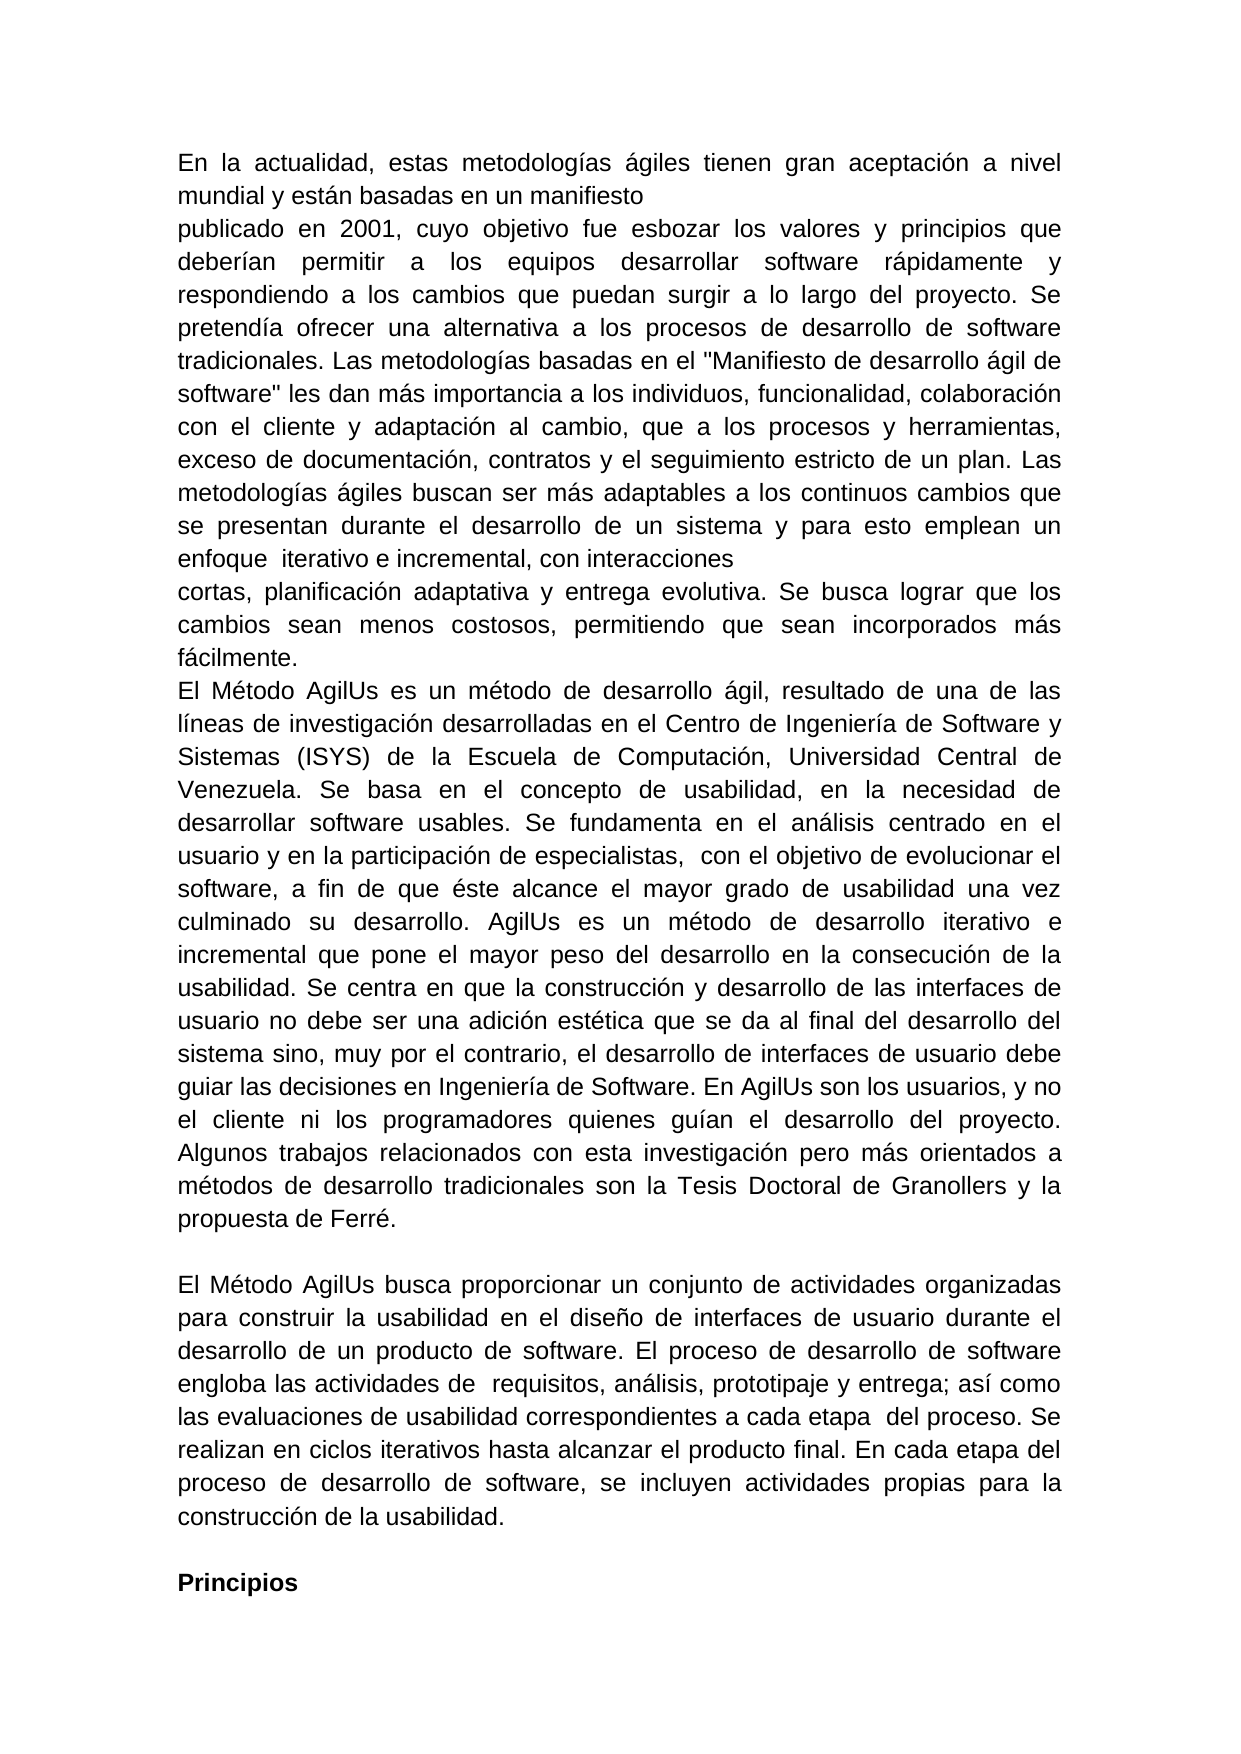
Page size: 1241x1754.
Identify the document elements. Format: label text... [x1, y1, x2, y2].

text cortas, planificación adaptativa y entrega evolutiva. Se busca lograr que los cambios sean menos costosos, permitiendo que sean incorporados más fácilmente. [177, 577, 1063, 672]
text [177, 148, 1063, 209]
text El Método AgilUs busca proporcionar un conjunto de actividades organizadas para construir la usabilidad en el diseño de interfaces de usuario durante el desarrollo de un producto de software. El proceso de desarrollo de software engloba las actividades de requisitos, análisis, prototipaje y entrega; así como las evaluaciones de usabilidad correspondientes a cada etapa del proceso. Se realizan en ciclos iterativos hasta alcanzar el producto final. En cada etapa del proceso de desarrollo de software, se incluyen actividades propias para la construcción de la usabilidad. [177, 1270, 1063, 1530]
text publicado en 2001, cuyo objetivo fue esbozar los valores y principios que deberían permitir a los equipos desarrollar software rápidamente y respondiendo a los cambios que puedan surgir a lo largo del proyecto. Se pretendía ofrecer una alternativa a los procesos de desarrollo de software tradicionales. Las metodologías basadas en el "Manifiesto de desarrollo ágil de software" les dan más importancia a los individuos, funcionalidad, colaboración con el cliente y adaptación al cambio, que a los procesos y herramientas, exceso de documentación, contratos y el seguimiento estricto de un plan. Las metodologías ágiles buscan ser más adaptables a los continuos cambios que se presentan durante el desarrollo de un sistema y para esto emplean un enfoque iterativo e incremental, con interacciones [177, 214, 1063, 573]
text Principios [177, 1567, 1063, 1596]
text El Método AgilUs es un método de desarrollo ágil, resultado de una de las líneas de investigación desarrolladas en el Centro de Ingeniería de Software y Sistemas (ISYS) de la Escuela de Computación, Universidad Central de Venezuela. Se basa en el concepto de usabilidad, en la necesidad de desarrollar software usables. Se fundamenta en el análisis centrado en el usuario y en la participación de especialistas, con el objetivo de evolucionar el software, a fin de que éste alcance el mayor grado de usabilidad una vez culminado su desarrollo. AgilUs es un método de desarrollo iterativo e incremental que pone el mayor peso del desarrollo en la consecución de la usabilidad. Se centra en que la construcción y desarrollo de las interfaces de usuario no debe ser una adición estética que se da al final del desarrollo del sistema sino, muy por el contrario, el desarrollo de interfaces de usuario debe guiar las decisiones en Ingeniería de Software. En AgilUs son los usuarios, y no el cliente ni los programadores quienes guían el desarrollo del proyecto. Algunos trabajos relacionados con esta investigación pero más orientados a métodos de desarrollo tradicionales son la Tesis Doctoral de Granollers y la propuesta de Ferré. [177, 676, 1063, 1233]
